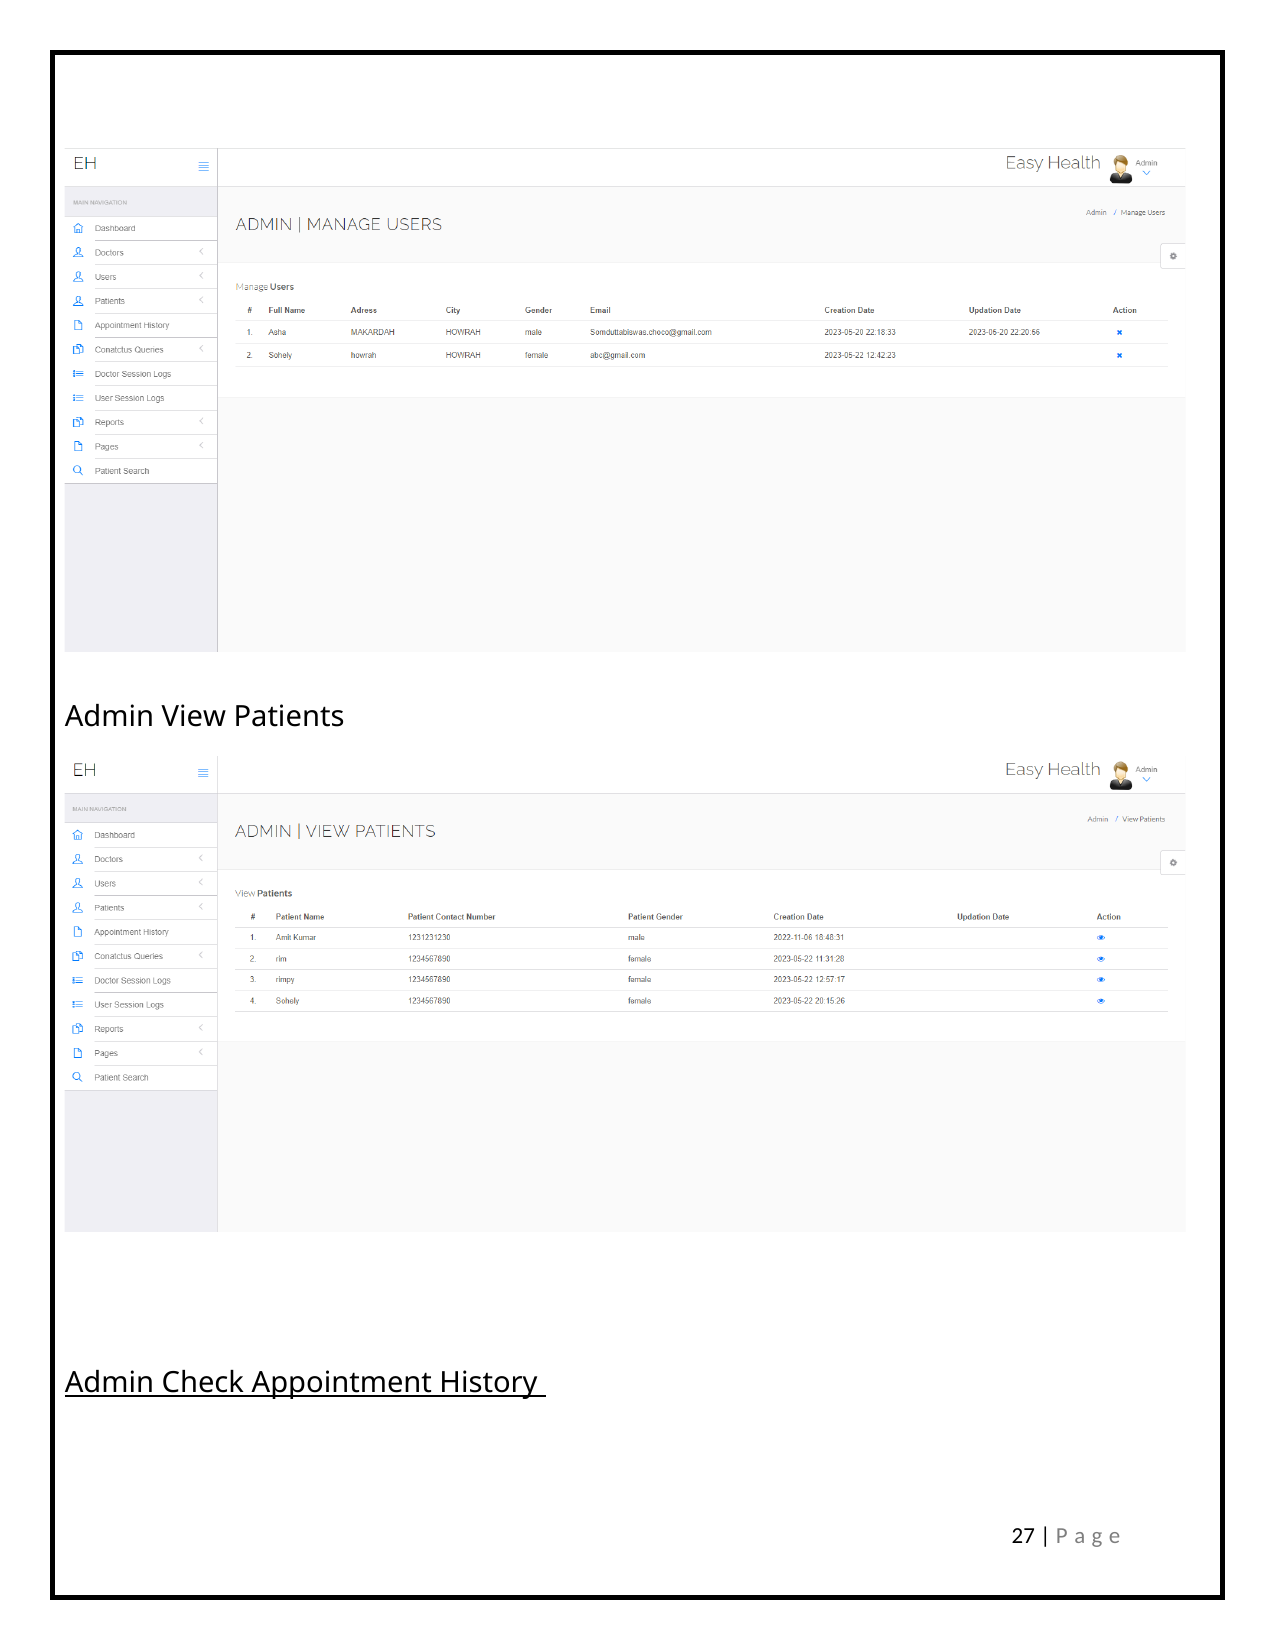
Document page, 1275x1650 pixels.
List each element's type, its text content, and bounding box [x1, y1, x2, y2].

text Admin View Patients [64, 695, 1185, 735]
picture [64, 147, 1186, 652]
picture [64, 756, 1186, 1232]
text Admin Check Appointment History [64, 1361, 1185, 1401]
